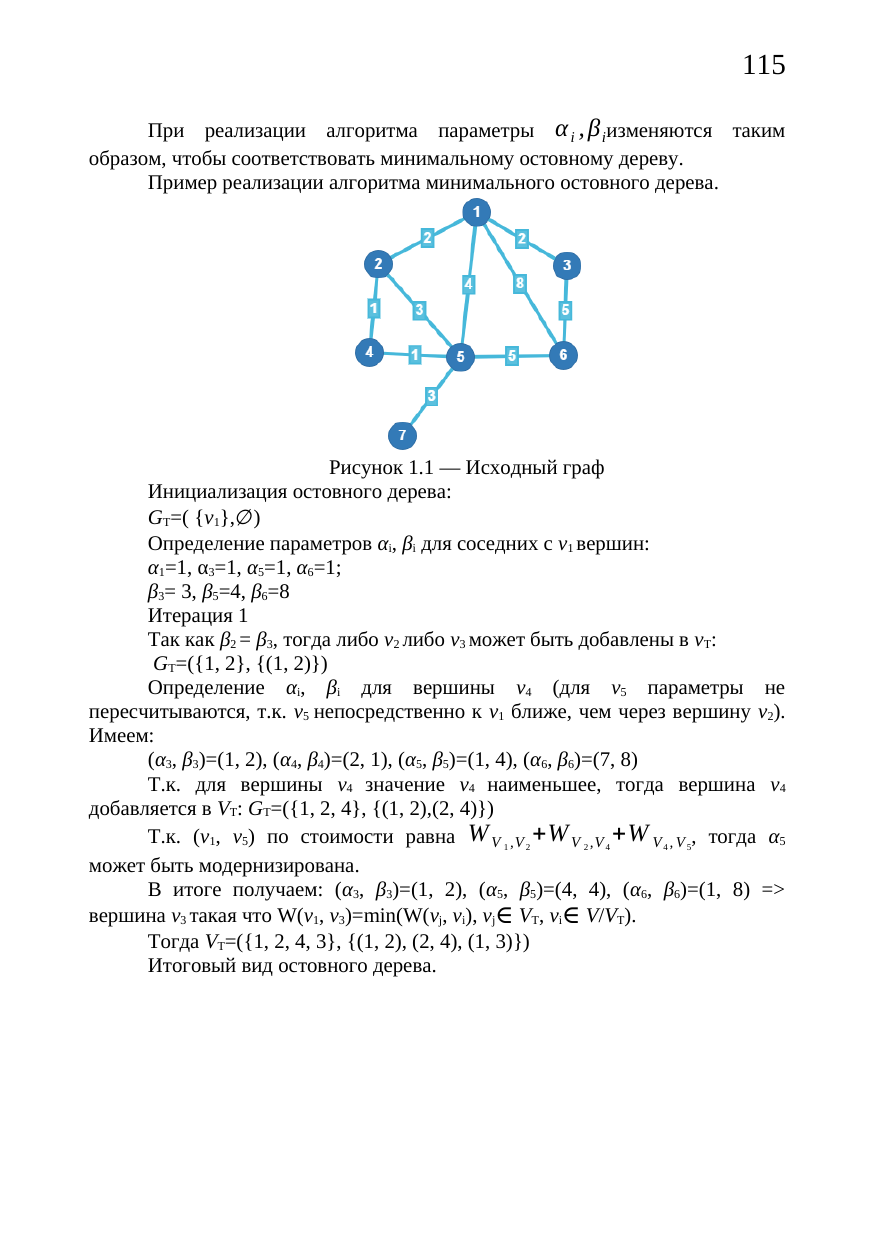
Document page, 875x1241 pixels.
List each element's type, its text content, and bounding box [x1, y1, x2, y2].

text α1=1, α3=1, α5=1, α6=1; [89, 555, 785, 579]
text (α3, β3)=(1, 2), (α4, β4)=(2, 1), (α5, β5)=(1, 4), (α6, β6)=(7, 8) [89, 747, 785, 771]
text GT=( {v1},) [89, 503, 785, 531]
text β3= 3, β5=4, β6=8 [89, 579, 785, 603]
picture [344, 193, 589, 456]
text Итоговый вид остовного дерева. [89, 953, 785, 977]
text Итерация 1 [89, 603, 785, 627]
text Т.к. (v1, v5) по стоимости равна , тогда α5 может быть модернизирована. [89, 819, 785, 877]
text Тогда VT=({1, 2, 4, 3}, {(1, 2), (2, 4), (1, 3)}) [89, 929, 785, 953]
text Инициализация остовного дерева: [89, 479, 785, 503]
text Пример реализации алгоритма минимального остовного дерева. [89, 170, 785, 194]
text Определение αi, βi для вершины v4 (для v5 параметры не пересчитываются, т.к. v5 непосредственно к v1 ближе, чем через вершину v2). Имеем: [89, 675, 785, 747]
text Т.к. для вершины v4 значение v4 наименьшее, тогда вершина v4 добавляется в VT: GT=({1, 2, 4}, {(1, 2),(2, 4)}) [89, 771, 785, 819]
text В итоге получаем: (α3, β3)=(1, 2), (α5, β5)=(4, 4), (α6, β6)=(1, 8) => вершина v3 такая что W(v1, v3)=min(W(vj, vi), vj VT, vi V/VT). [89, 877, 785, 929]
text Так как β2 = β3, тогда либо v2 либо v3 может быть добавлены в vТ: [89, 627, 785, 651]
text GT=({1, 2}, {(1, 2)}) [89, 651, 785, 675]
text Рисунок 1.1 — Исходный граф [89, 455, 785, 479]
text При реализации алгоритма параметры изменяются таким образом, чтобы соответствовать минимальному остовному дереву. [89, 114, 785, 170]
text Определение параметров αi, βi для соседних с v1 вершин: [89, 531, 785, 555]
